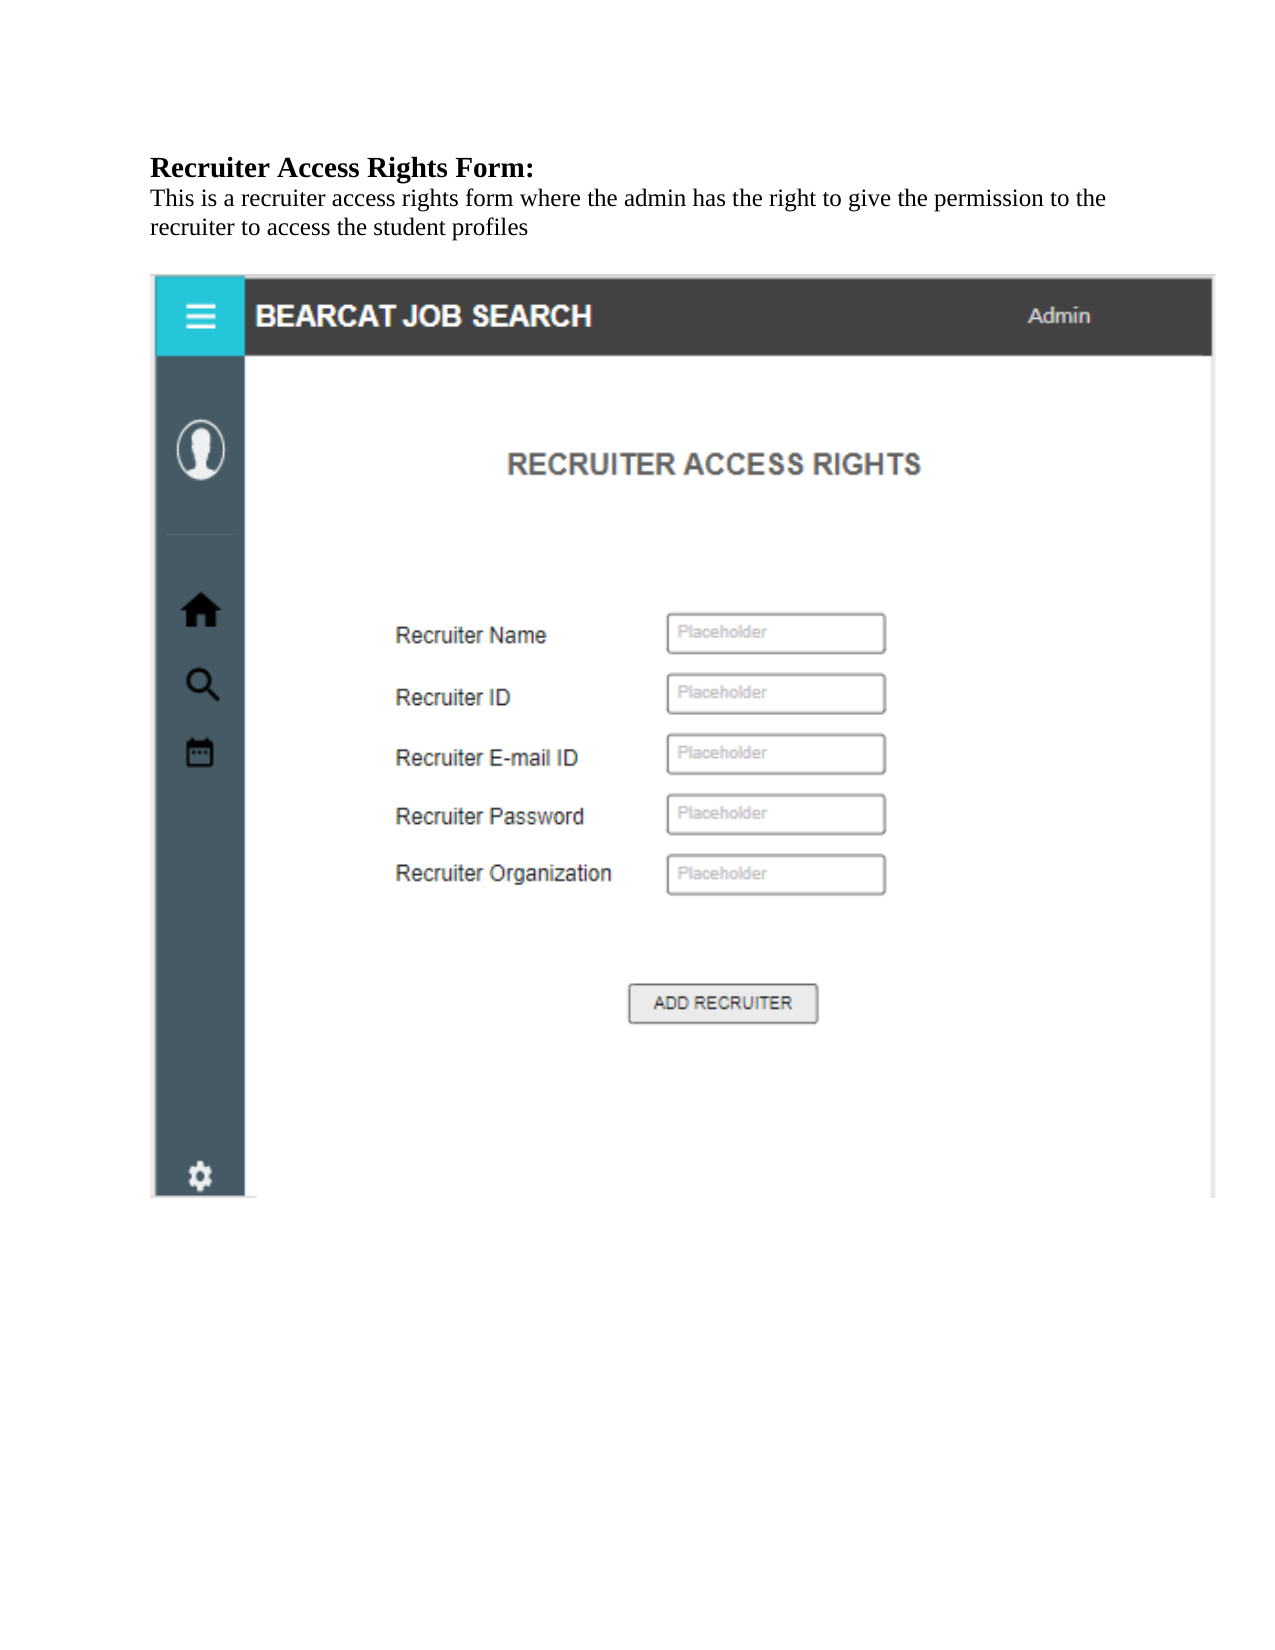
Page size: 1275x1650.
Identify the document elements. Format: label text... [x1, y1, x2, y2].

text This is a recruiter access rights form where the admin has the right to give the permission to the recruiter to access the student profiles [150, 183, 1125, 241]
picture [150, 274, 1216, 1198]
text Recruiter Access Rights Form: [150, 150, 1125, 183]
